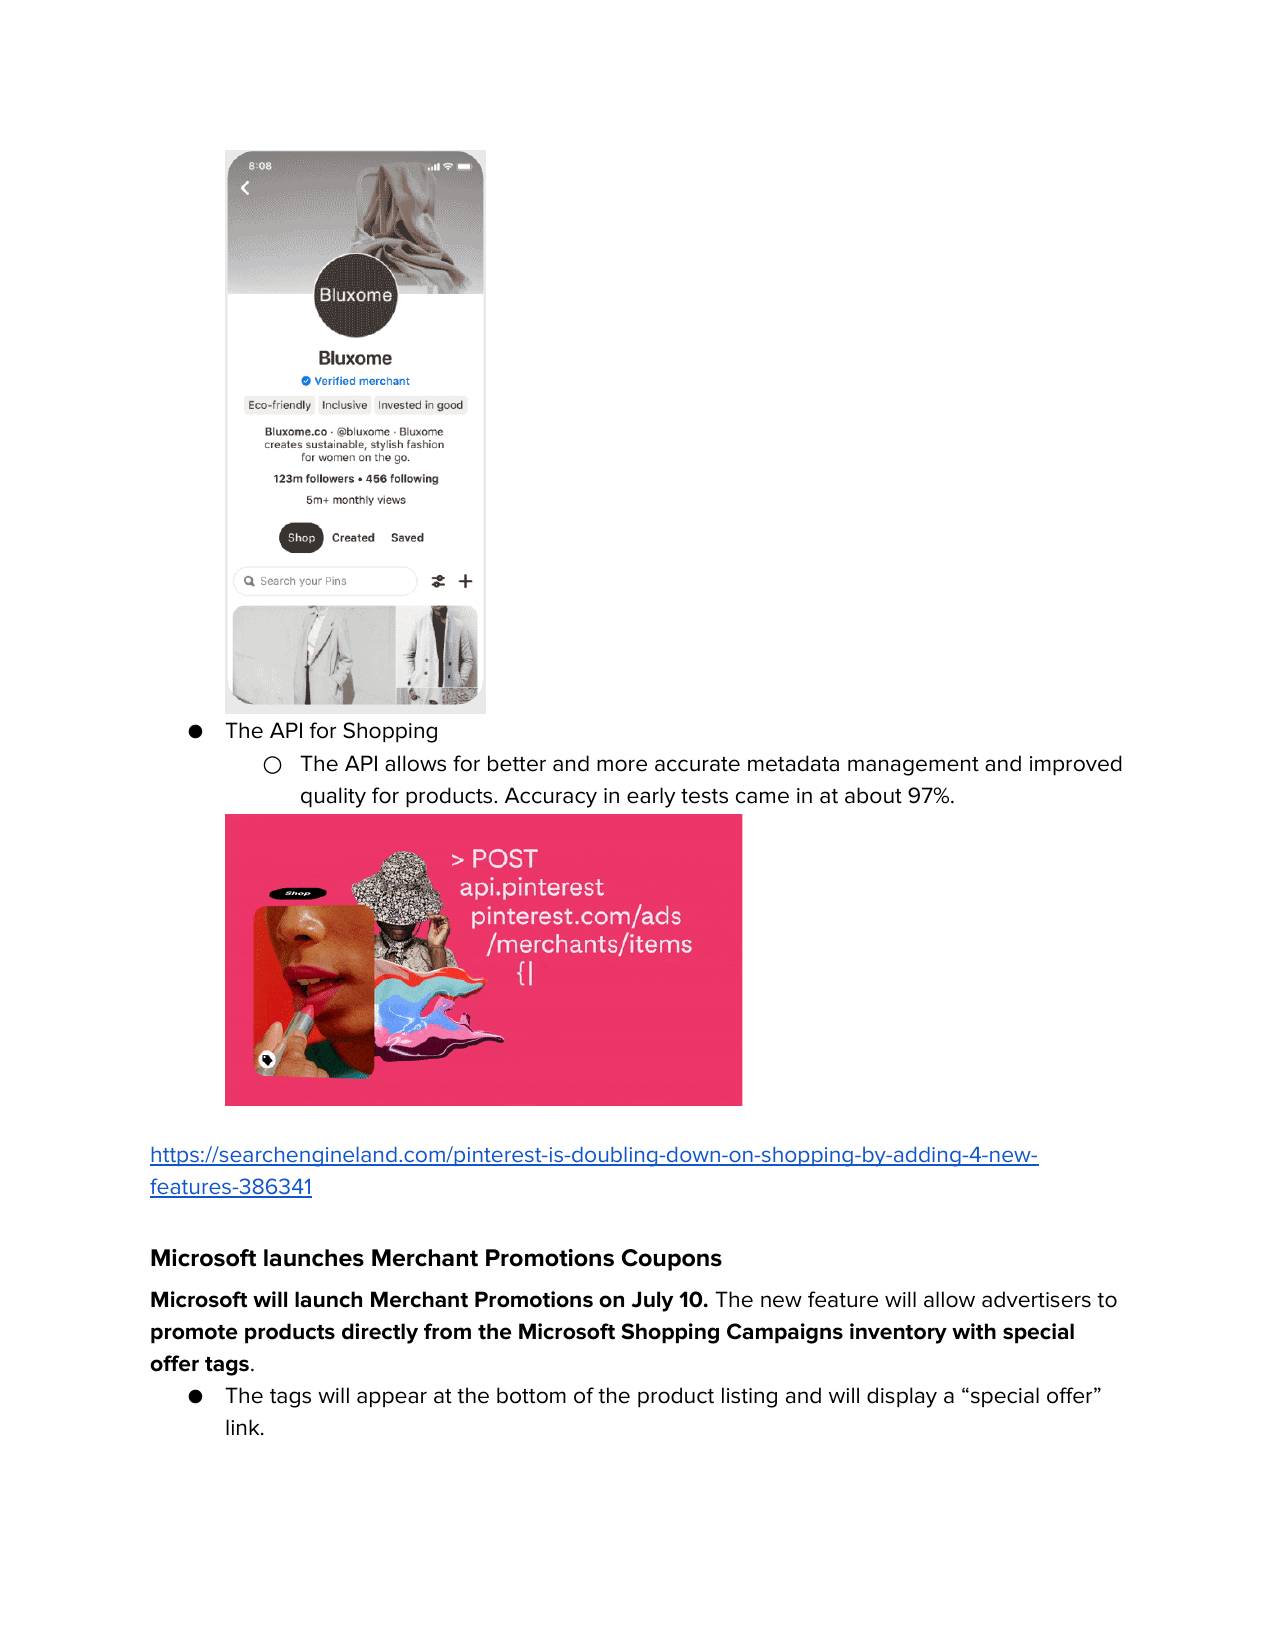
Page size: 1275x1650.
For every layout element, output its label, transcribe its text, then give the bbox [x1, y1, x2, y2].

list The tags will appear at the bottom of the product listing and will display a “special offer” link. [187, 1382, 1125, 1442]
list The API allows for better and more accurate metadata management and improved quality for products. Accuracy in early tests came in at about 97%. [262, 750, 1125, 810]
picture [225, 150, 486, 714]
picture [225, 814, 743, 1106]
list The API for Shopping [187, 718, 1125, 746]
text Microsoft will launch Merchant Promotions on July 10. The new feature will allow advertisers to promote products directly from the Microsoft Shopping Campaigns inventory with special offer tags. [150, 1286, 1125, 1378]
subtitle Microsoft launches Merchant Promotions Coupons [150, 1243, 1125, 1273]
text https://searchengineland.com/pinterest-is-doubling-down-on-shopping-by-adding-4-new-features-386341 [150, 1141, 1125, 1201]
